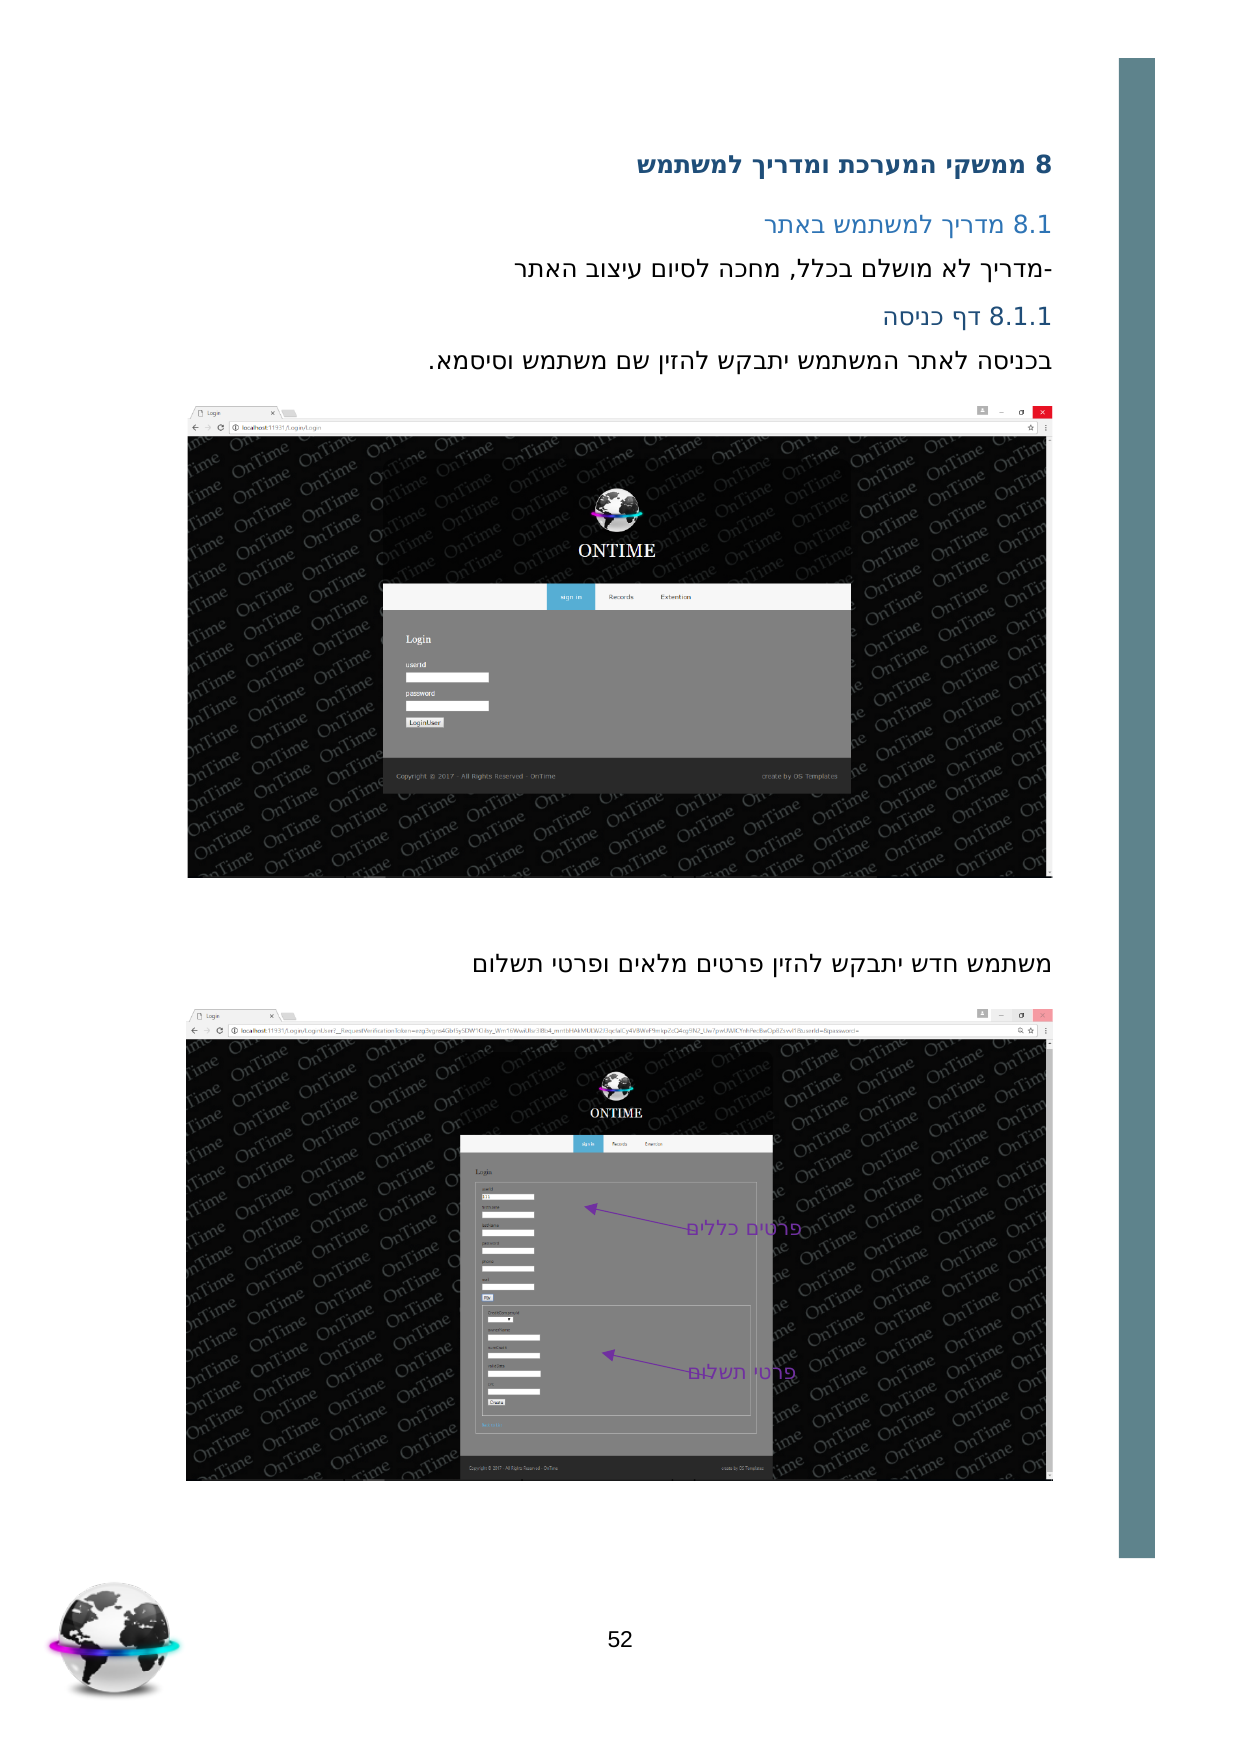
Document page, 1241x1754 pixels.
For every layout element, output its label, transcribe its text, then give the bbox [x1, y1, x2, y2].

subtitle 8.1 מדריך למשתמש באתר [187, 210, 1053, 239]
picture [186, 1009, 1053, 1481]
picture [187, 406, 1053, 878]
text משתמש חדש יתבקש להזין פרטים מלאים ופרטי תשלום [187, 949, 1053, 979]
text בכניסה לאתר המשתמש יתבקש להזין שם משתמש וסיסמא. [187, 346, 1053, 375]
text -מדריך לא מושלם בכלל, מחכה לסיום עיצוב האתר [187, 254, 1053, 283]
subtitle 8.1.1 דף כניסה [187, 302, 1053, 331]
picture [41, 1565, 188, 1711]
text 8 ממשקי המערכת ומדריך למשתמש [187, 150, 1053, 179]
